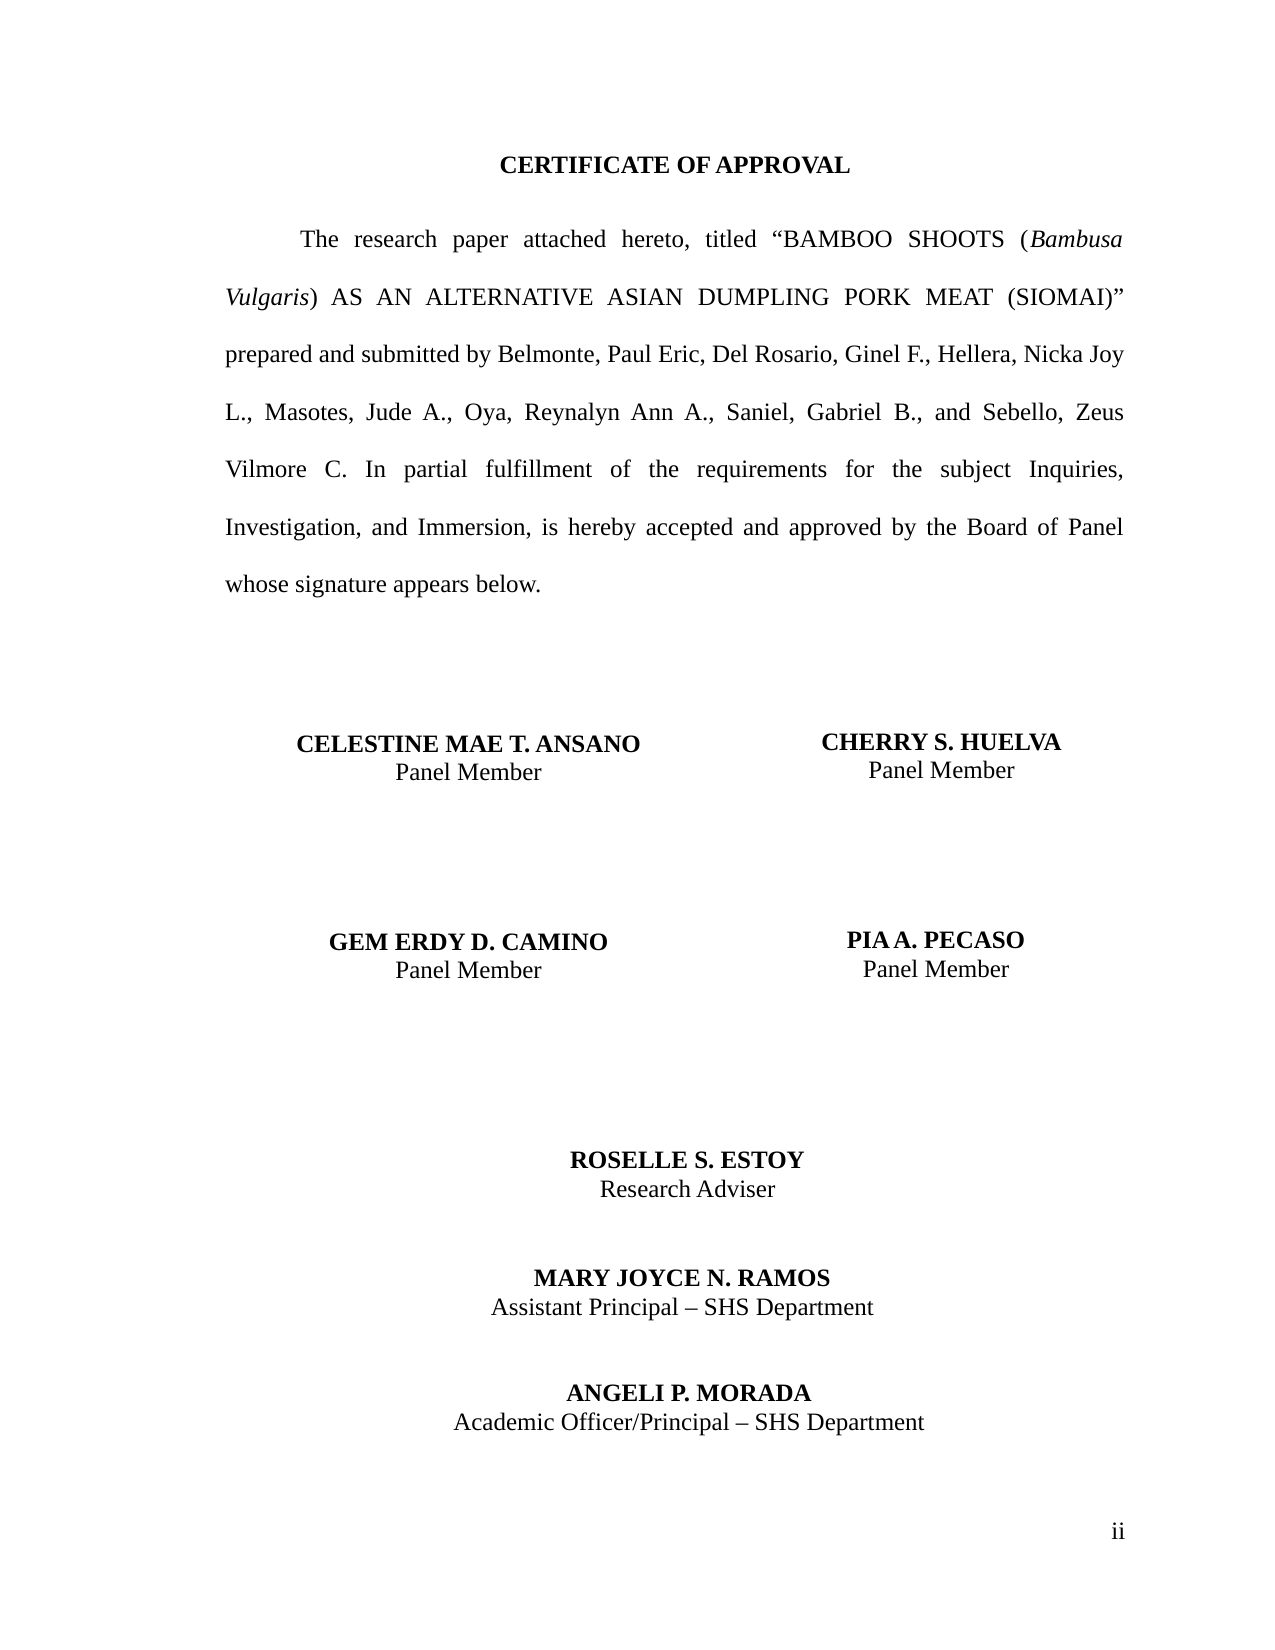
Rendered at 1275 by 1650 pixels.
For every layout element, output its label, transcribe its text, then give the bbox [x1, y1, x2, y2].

text The research paper attached hereto, titled “BAMBOO SHOOTS (Bambusa Vulgaris) AS AN ALTERNATIVE ASIAN DUMPLING PORK MEAT (SIOMAI)” prepared and submitted by Belmonte, Paul Eric, Del Rosario, Ginel F., Hellera, Nicka Joy L., Masotes, Jude A., Oya, Reynalyn Ann A., Saniel, Gabriel B., and Sebello, Zeus Vilmore C. In partial fulfillment of the requirements for the subject Inquiries, Investigation, and Immersion, is hereby accepted and approved by the Board of Panel whose signature appears below. [225, 224, 1125, 598]
text CERTIFICATE OF APPROVAL [225, 150, 1125, 179]
